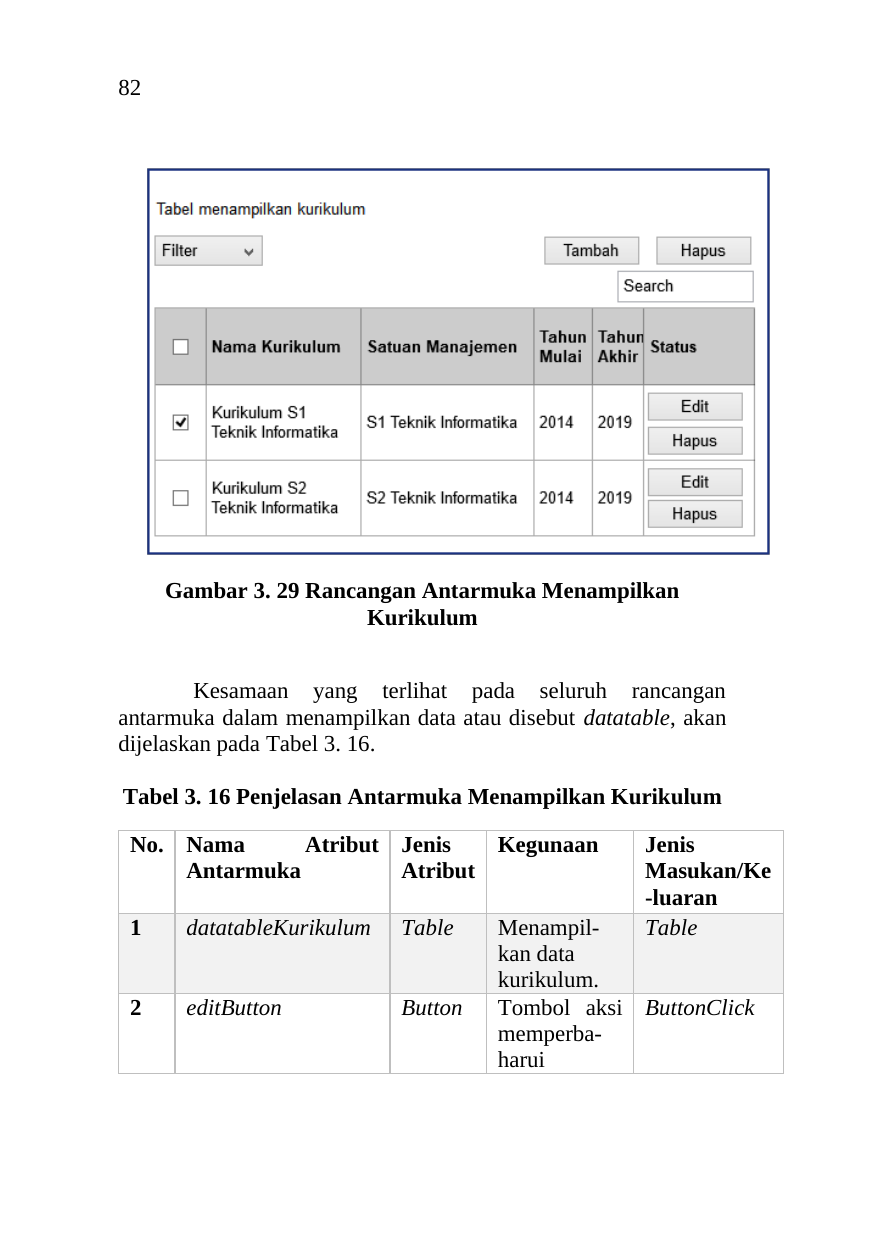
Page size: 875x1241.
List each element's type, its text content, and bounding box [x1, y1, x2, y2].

table_header Nama Atribut Antarmuka [176, 831, 389, 913]
table_cell ButtonClick [634, 994, 783, 1073]
table_header Jenis Atribut [391, 831, 486, 913]
table_header No. [119, 831, 174, 913]
table_cell Table [634, 914, 783, 993]
table_cell Menampil-kan data kurikulum. [487, 914, 633, 993]
table_cell Tombol aksi memperba-harui kurikulum. [487, 994, 633, 1073]
table_cell Button [391, 994, 486, 1073]
table_cell datatableKurikulum [176, 914, 389, 993]
picture [118, 147, 786, 578]
table_cell 1 [119, 914, 174, 993]
table_cell editButton [176, 994, 389, 1073]
table_header Jenis Masukan/Ke-luaran [634, 831, 783, 913]
table_header Kegunaan [487, 831, 633, 913]
table_cell 2 [119, 994, 174, 1073]
table_cell Table [391, 914, 486, 993]
